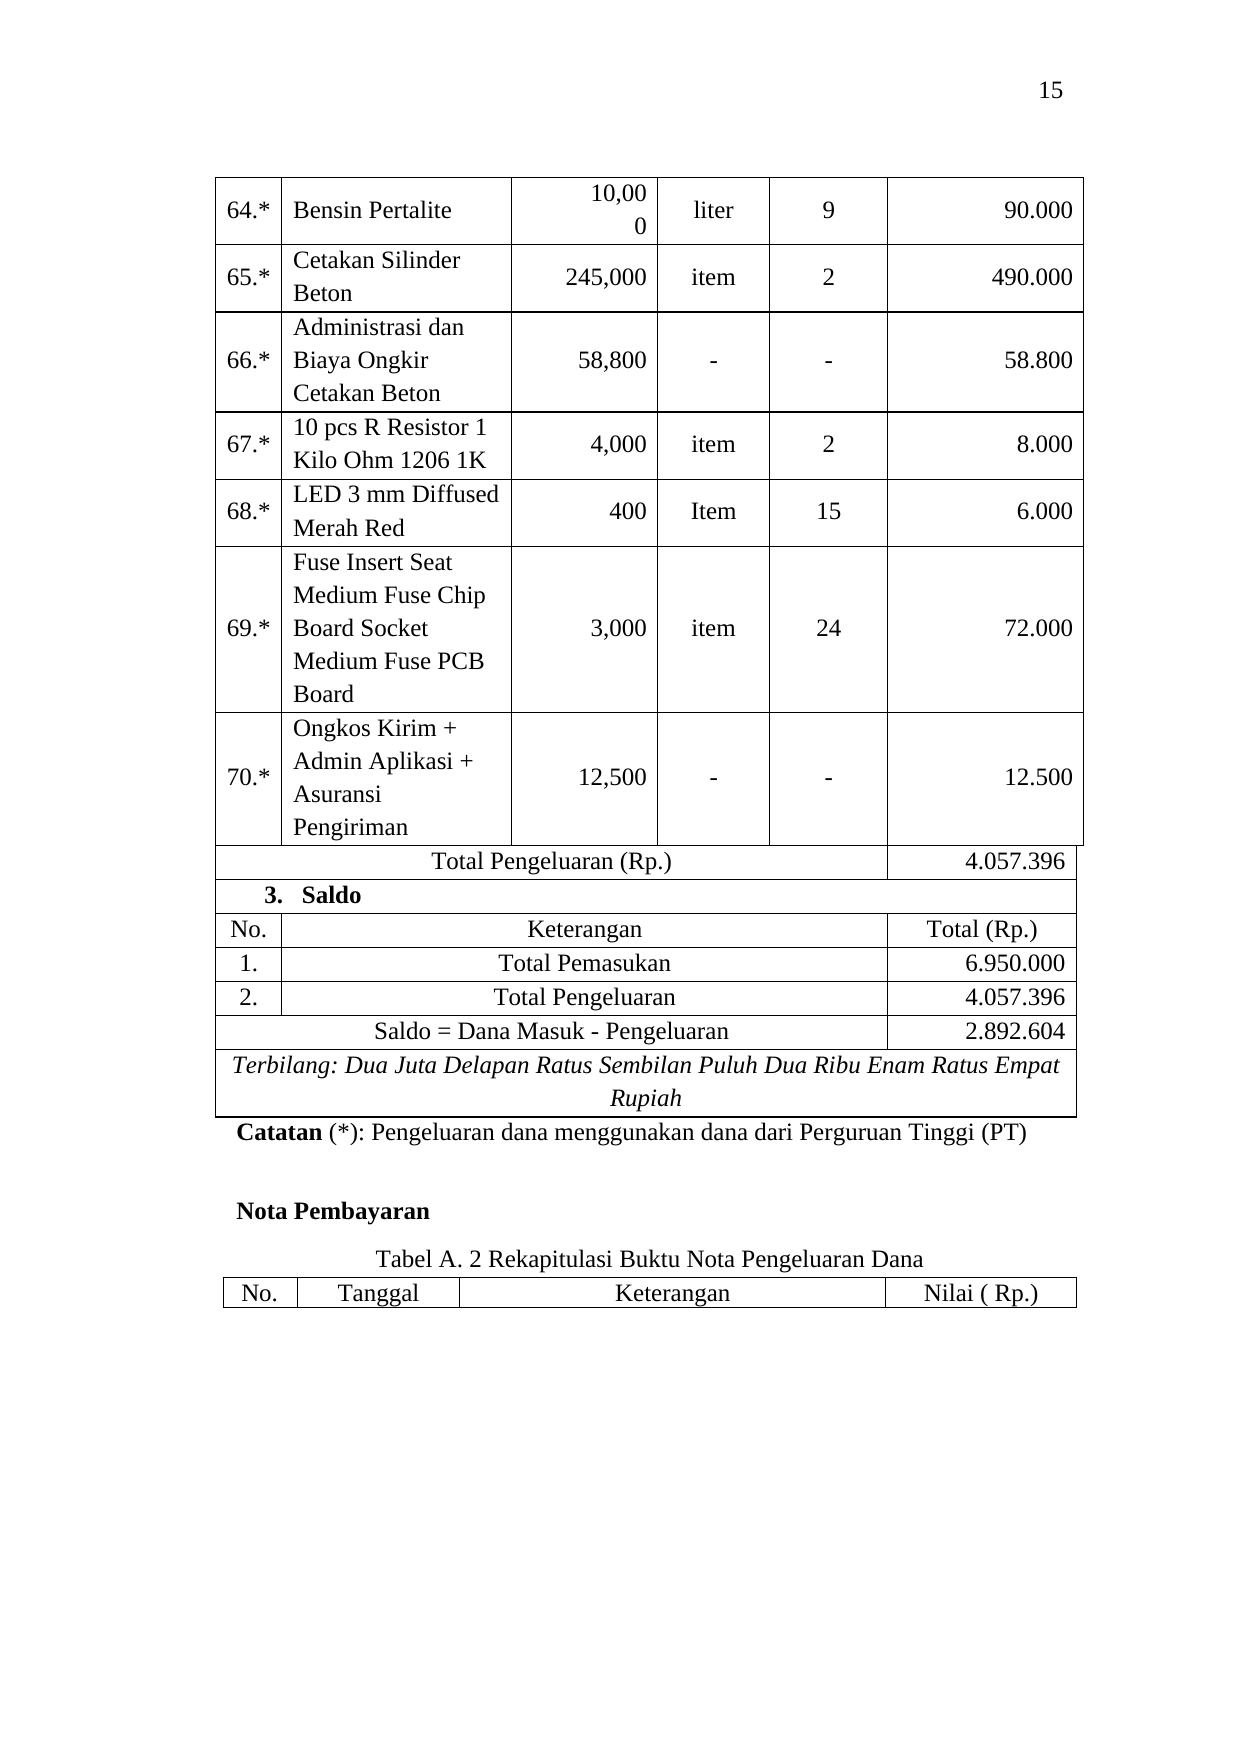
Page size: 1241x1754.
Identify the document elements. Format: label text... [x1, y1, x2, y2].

table_cell Item [658, 480, 769, 546]
table_cell Total Pengeluaran [282, 982, 887, 1015]
table_cell 58,800 [512, 313, 657, 411]
table_cell 10 pcs R Resistor 1 Kilo Ohm 1206 1K [282, 413, 511, 478]
table_cell 4.057.396 [888, 982, 1076, 1015]
table_cell - [770, 713, 887, 845]
table_cell 2. [216, 982, 281, 1015]
table_cell - [658, 313, 769, 411]
table_cell LED 3 mm Diffused Merah Red [282, 480, 511, 546]
table_cell 15 [770, 480, 887, 546]
table_cell - [658, 713, 769, 845]
table_cell 2 [770, 245, 887, 311]
table_cell Bensin Pertalite [282, 178, 511, 244]
table_cell 2 [770, 413, 887, 478]
table_cell 72.000 [888, 547, 1083, 712]
table_cell Total Pemasukan [282, 948, 887, 981]
table_cell 4,000 [512, 413, 657, 478]
table_header Nilai ( Rp.) [886, 1278, 1076, 1307]
table_cell 12,500 [512, 713, 657, 845]
table_cell Total (Rp.) [888, 914, 1076, 947]
table_cell 6.950.000 [888, 948, 1076, 981]
table_cell 69.* [216, 547, 281, 712]
table_cell Total Pengeluaran (Rp.) [216, 846, 887, 879]
table_cell Keterangan [282, 914, 887, 947]
table_cell Saldo [216, 880, 1076, 913]
table_cell No. [216, 914, 281, 947]
table_cell 490.000 [888, 245, 1083, 311]
table_cell Ongkos Kirim + Admin Aplikasi + Asuransi Pengiriman [282, 713, 511, 845]
table_cell 245,000 [512, 245, 657, 311]
table_header Keterangan [460, 1278, 885, 1307]
table_cell 24 [770, 547, 887, 712]
table_cell 2.892.604 [888, 1016, 1076, 1049]
table_cell 70.* [216, 713, 281, 845]
text Nota Pembayaran [236, 1196, 1063, 1225]
table_cell item [658, 413, 769, 478]
table_cell Cetakan Silinder Beton [282, 245, 511, 311]
table_cell Administrasi dan Biaya Ongkir Cetakan Beton [282, 313, 511, 411]
table_cell 10,000 [512, 178, 657, 244]
table_cell liter [658, 178, 769, 244]
table_cell 6.000 [888, 480, 1083, 546]
table_cell - [770, 313, 887, 411]
table_cell 68.* [216, 480, 281, 546]
table_cell 400 [512, 480, 657, 546]
table_cell 8.000 [888, 413, 1083, 478]
table_cell 66.* [216, 313, 281, 411]
table_cell 3,000 [512, 547, 657, 712]
table_cell item [658, 547, 769, 712]
table_cell Saldo = Dana Masuk - Pengeluaran [216, 1016, 887, 1049]
table_header Tanggal [298, 1278, 459, 1307]
table_cell 4.057.396 [888, 846, 1076, 879]
table_cell Terbilang: Dua Juta Delapan Ratus Sembilan Puluh Dua Ribu Enam Ratus Empat Rupiah [216, 1050, 1076, 1116]
table_cell 67.* [216, 413, 281, 478]
table_cell Fuse Insert Seat Medium Fuse Chip Board Socket Medium Fuse PCB Board [282, 547, 511, 712]
table_header No. [224, 1278, 297, 1307]
table_cell 12.500 [888, 713, 1083, 845]
table_cell 9 [770, 178, 887, 244]
text Tabel A. 2 Rekapitulasi Buktu Nota Pengeluaran Dana [236, 1244, 1063, 1273]
table_cell 64.* [216, 178, 281, 244]
table_cell item [658, 245, 769, 311]
table_cell 1. [216, 948, 281, 981]
table_cell 65.* [216, 245, 281, 311]
table_cell 58.800 [888, 313, 1083, 411]
text Catatan (*): Pengeluaran dana menggunakan dana dari Perguruan Tinggi (PT) [236, 1118, 1063, 1146]
table_cell 90.000 [888, 178, 1083, 244]
